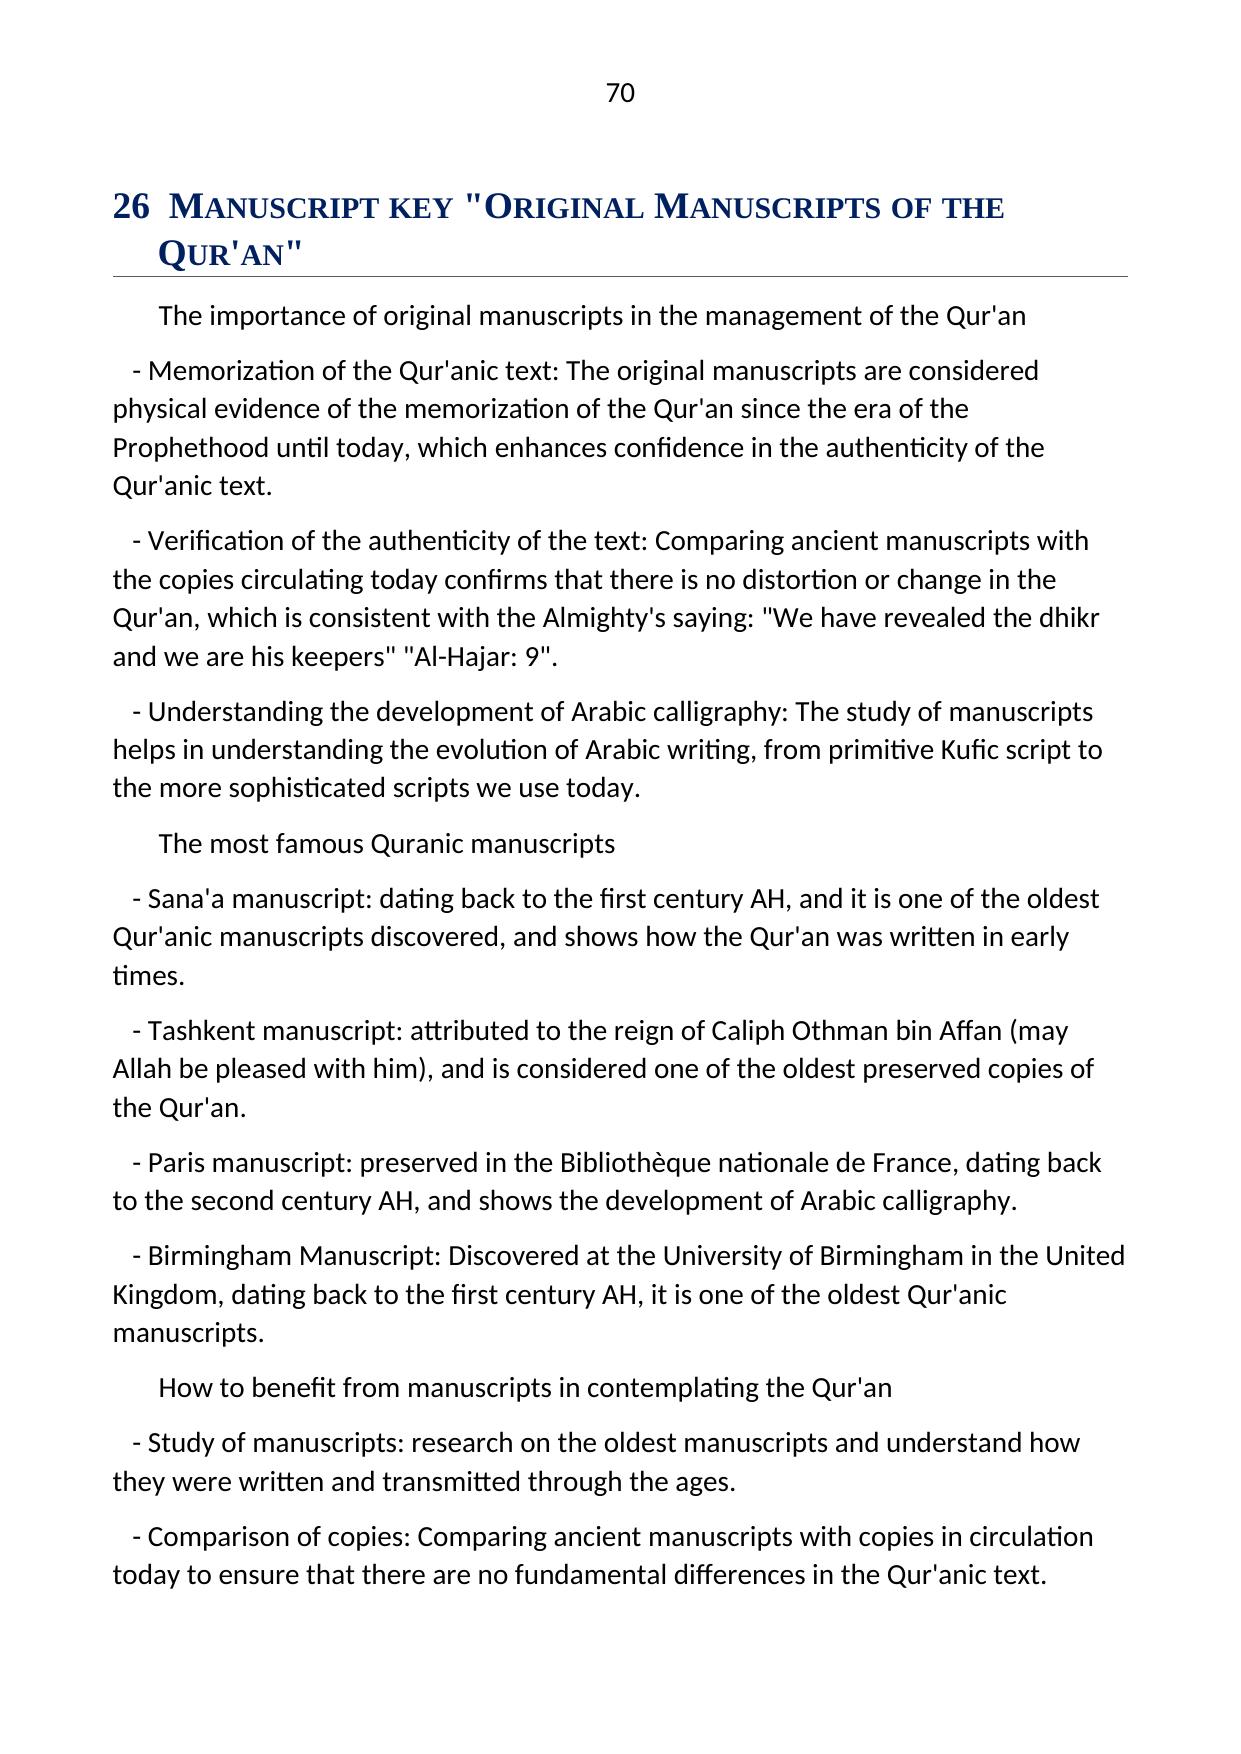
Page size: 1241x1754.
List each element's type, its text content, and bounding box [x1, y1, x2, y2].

text - Tashkent manuscript: attributed to the reign of Caliph Othman bin Affan (may Allah be pleased with him), and is considered one of the oldest preserved copies of the Qur'an. [112, 1012, 1128, 1124]
text - Sana'a manuscript: dating back to the first century AH, and it is one of the oldest Qur'anic manuscripts discovered, and shows how the Qur'an was written in early times. [112, 880, 1128, 992]
text - Study of manuscripts: research on the oldest manuscripts and understand how they were written and transmitted through the ages. [112, 1424, 1128, 1498]
text - Memorization of the Qur'anic text: The original manuscripts are considered physical evidence of the memorization of the Qur'an since the era of the Prophethood until today, which enhances confidence in the authenticity of the Qur'anic text. [112, 352, 1128, 503]
text - Comparison of copies: Comparing ancient manuscripts with copies in circulation today to ensure that there are no fundamental differences in the Qur'anic text. [112, 1518, 1128, 1592]
text The importance of original manuscripts in the management of the Qur'an [112, 297, 1128, 332]
text - Birmingham Manuscript: Discovered at the University of Birmingham in the United Kingdom, dating back to the first century AH, it is one of the oldest Qur'anic manuscripts. [112, 1237, 1128, 1350]
text - Understanding the development of Arabic calligraphy: The study of manuscripts helps in understanding the evolution of Arabic writing, from primitive Kufic script to the more sophisticated scripts we use today. [112, 693, 1128, 805]
text The most famous Quranic manuscripts [112, 825, 1128, 860]
text - Paris manuscript: preserved in the Bibliothèque nationale de France, dating back to the second century AH, and shows the development of Arabic calligraphy. [112, 1144, 1128, 1218]
text - Verification of the authenticity of the text: Comparing ancient manuscripts with the copies circulating today confirms that there is no distortion or change in the Qur'an, which is consistent with the Almighty's saying: "We have revealed the dhikr and we are his keepers" "Al-Hajar: 9". [112, 522, 1128, 673]
subtitle Manuscript key "Original Manuscripts of the Qur'an" [112, 184, 1128, 277]
text How to benefit from manuscripts in contemplating the Qur'an [112, 1369, 1128, 1405]
